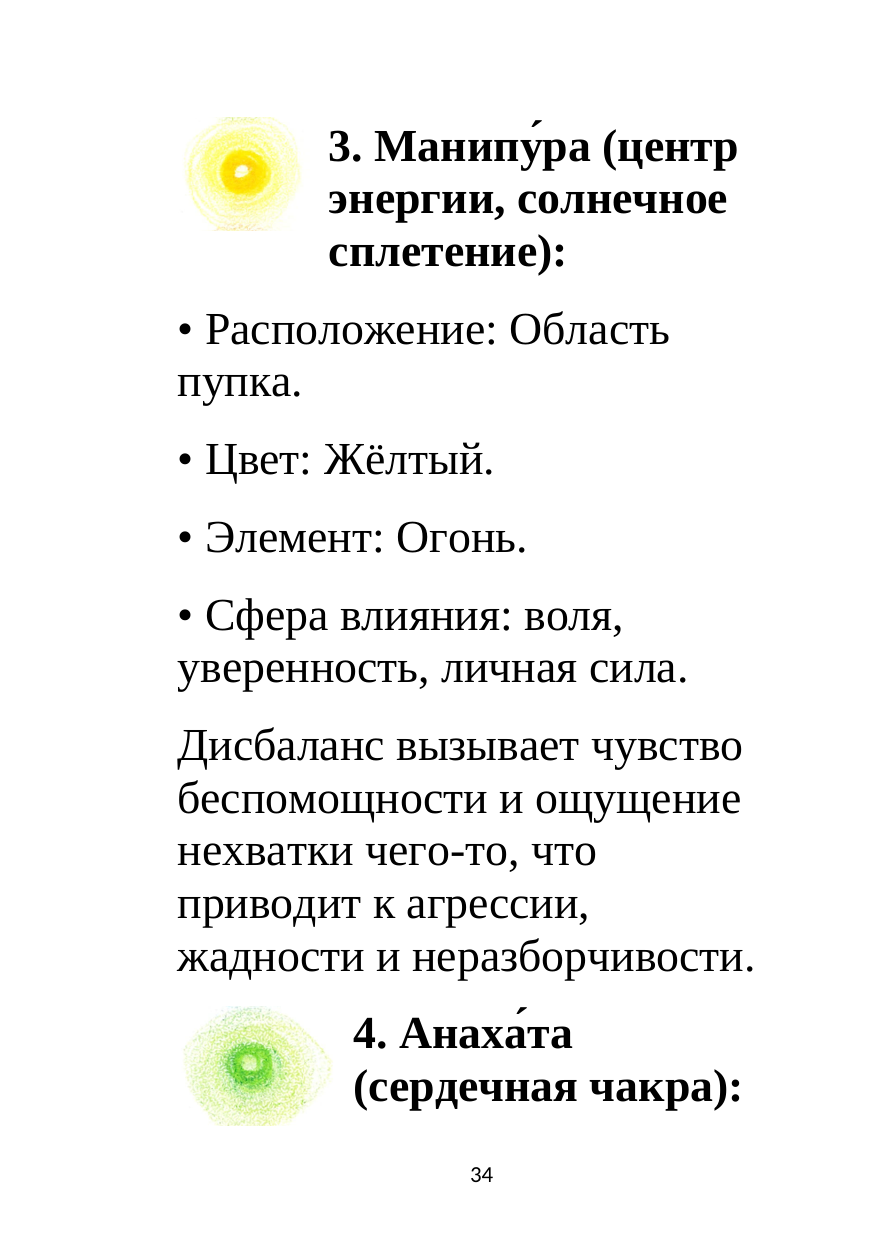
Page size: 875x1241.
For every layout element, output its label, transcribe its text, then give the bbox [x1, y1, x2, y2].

text Дисбаланс вызывает чувство беспомощности и ощущение нехватки чего-то, что приводит к агрессии, жадности и неразборчивости. [177, 717, 786, 981]
picture [177, 1006, 335, 1126]
text • Цвет: Жёлтый. [177, 432, 786, 484]
text • Элемент: Огонь. [177, 509, 786, 562]
picture [177, 117, 311, 231]
text • Расположение: Область пупка. [177, 301, 786, 407]
text 3. Манипу́ра (центр энергии, солнечное сплетение): [177, 118, 786, 276]
text • Сфера влияния: воля, уверенность, личная сила. [177, 587, 786, 692]
text 4. Анаха́та (сердечная чакра): [335, 1006, 786, 1111]
